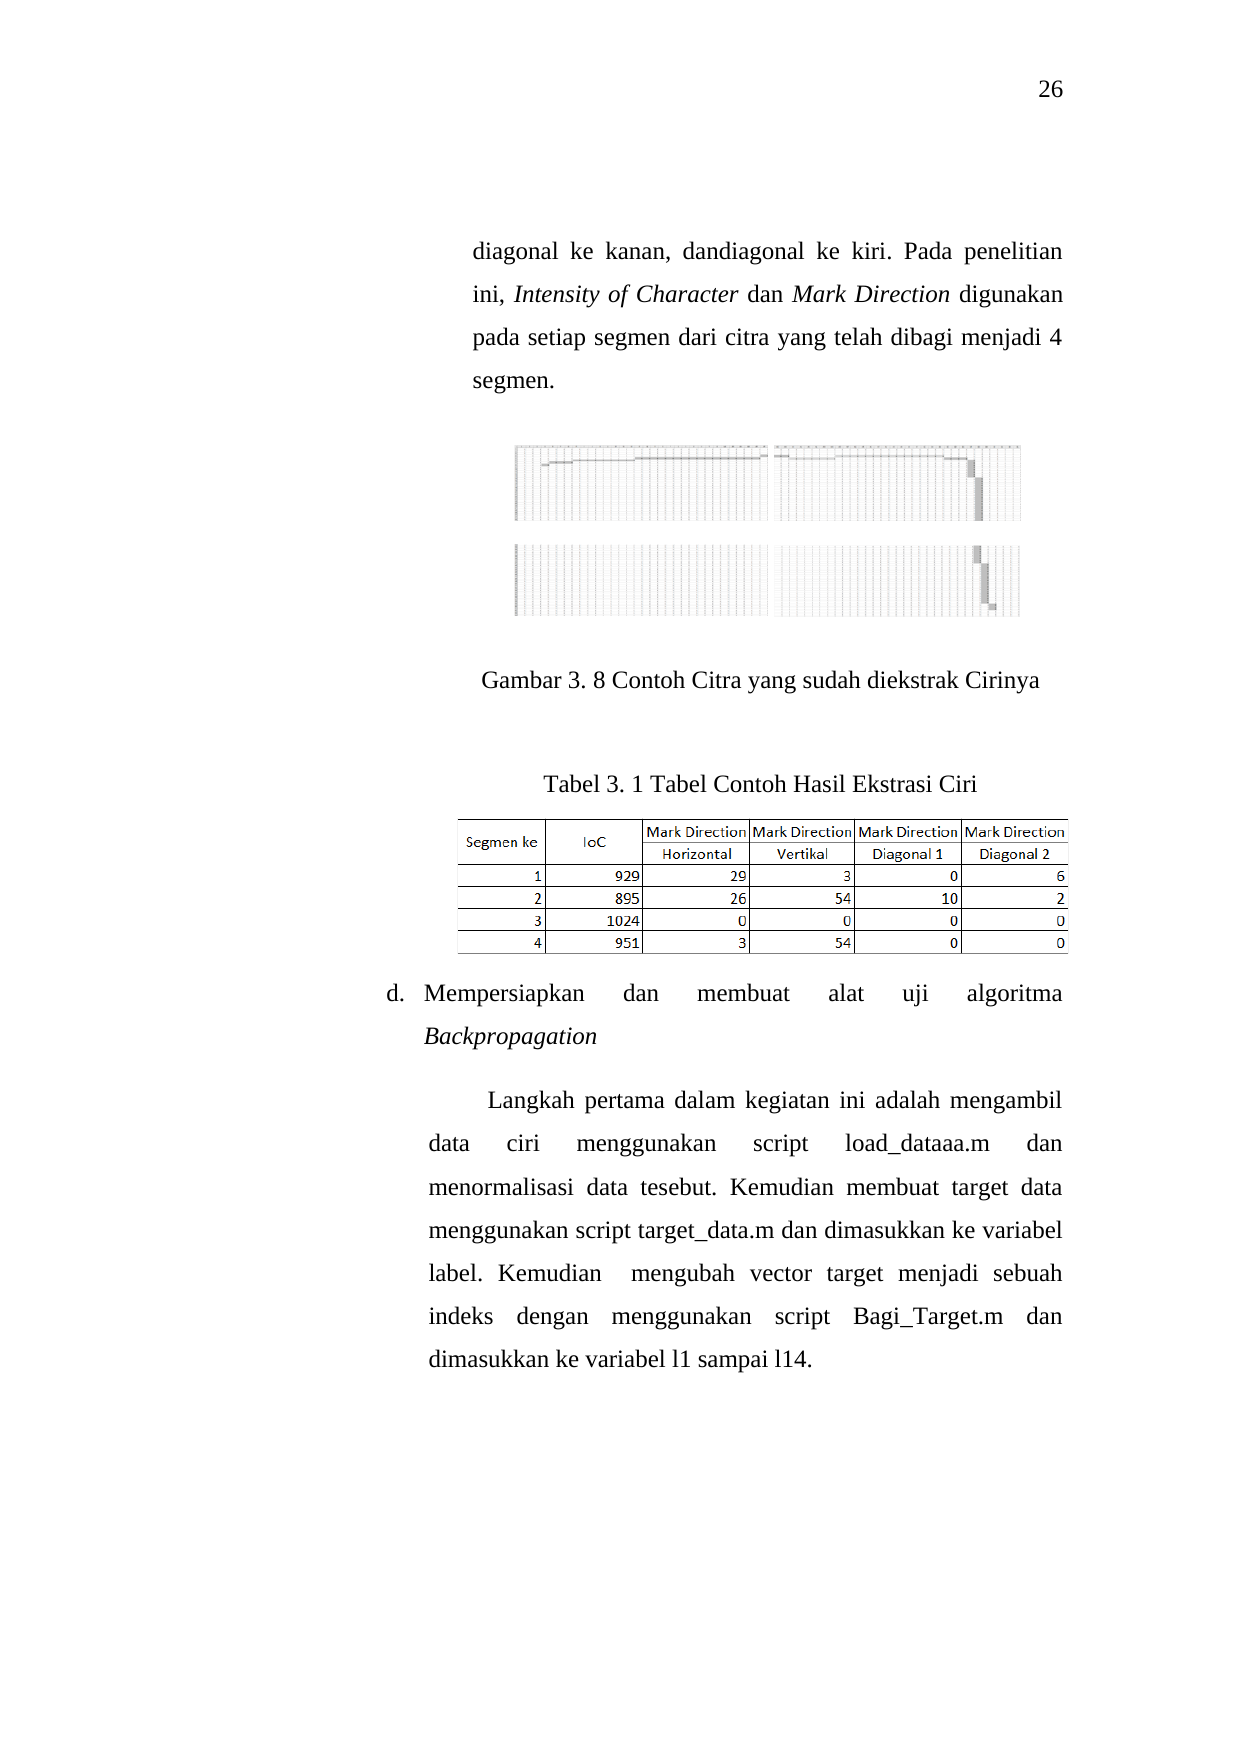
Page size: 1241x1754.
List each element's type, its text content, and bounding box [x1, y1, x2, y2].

picture [507, 429, 1028, 631]
text Langkah pertama dalam kegiatan ini adalah mengambil data ciri menggunakan script load_dataaa.m dan menormalisasi data tesebut. Kemudian membuat target data menggunakan script target_data.m dan dimasukkan ke variabel label. Kemudian mengubah vector target menjadi sebuah indeks dengan menggunakan script Bagi_Target.m dan dimasukkan ke variabel l1 sampai l14. [428, 1085, 1063, 1373]
list Mempersiapkan dan membuat alat uji algoritma Backpropagation [386, 978, 1063, 1050]
text Tabel 3. 1 Tabel Contoh Hasil Ekstrasi Ciri [383, 769, 1063, 797]
picture [457, 818, 1069, 954]
text Gambar 3. 8 Contoh Citra yang sudah diekstrak Cirinya [383, 665, 1063, 694]
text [472, 236, 1063, 394]
